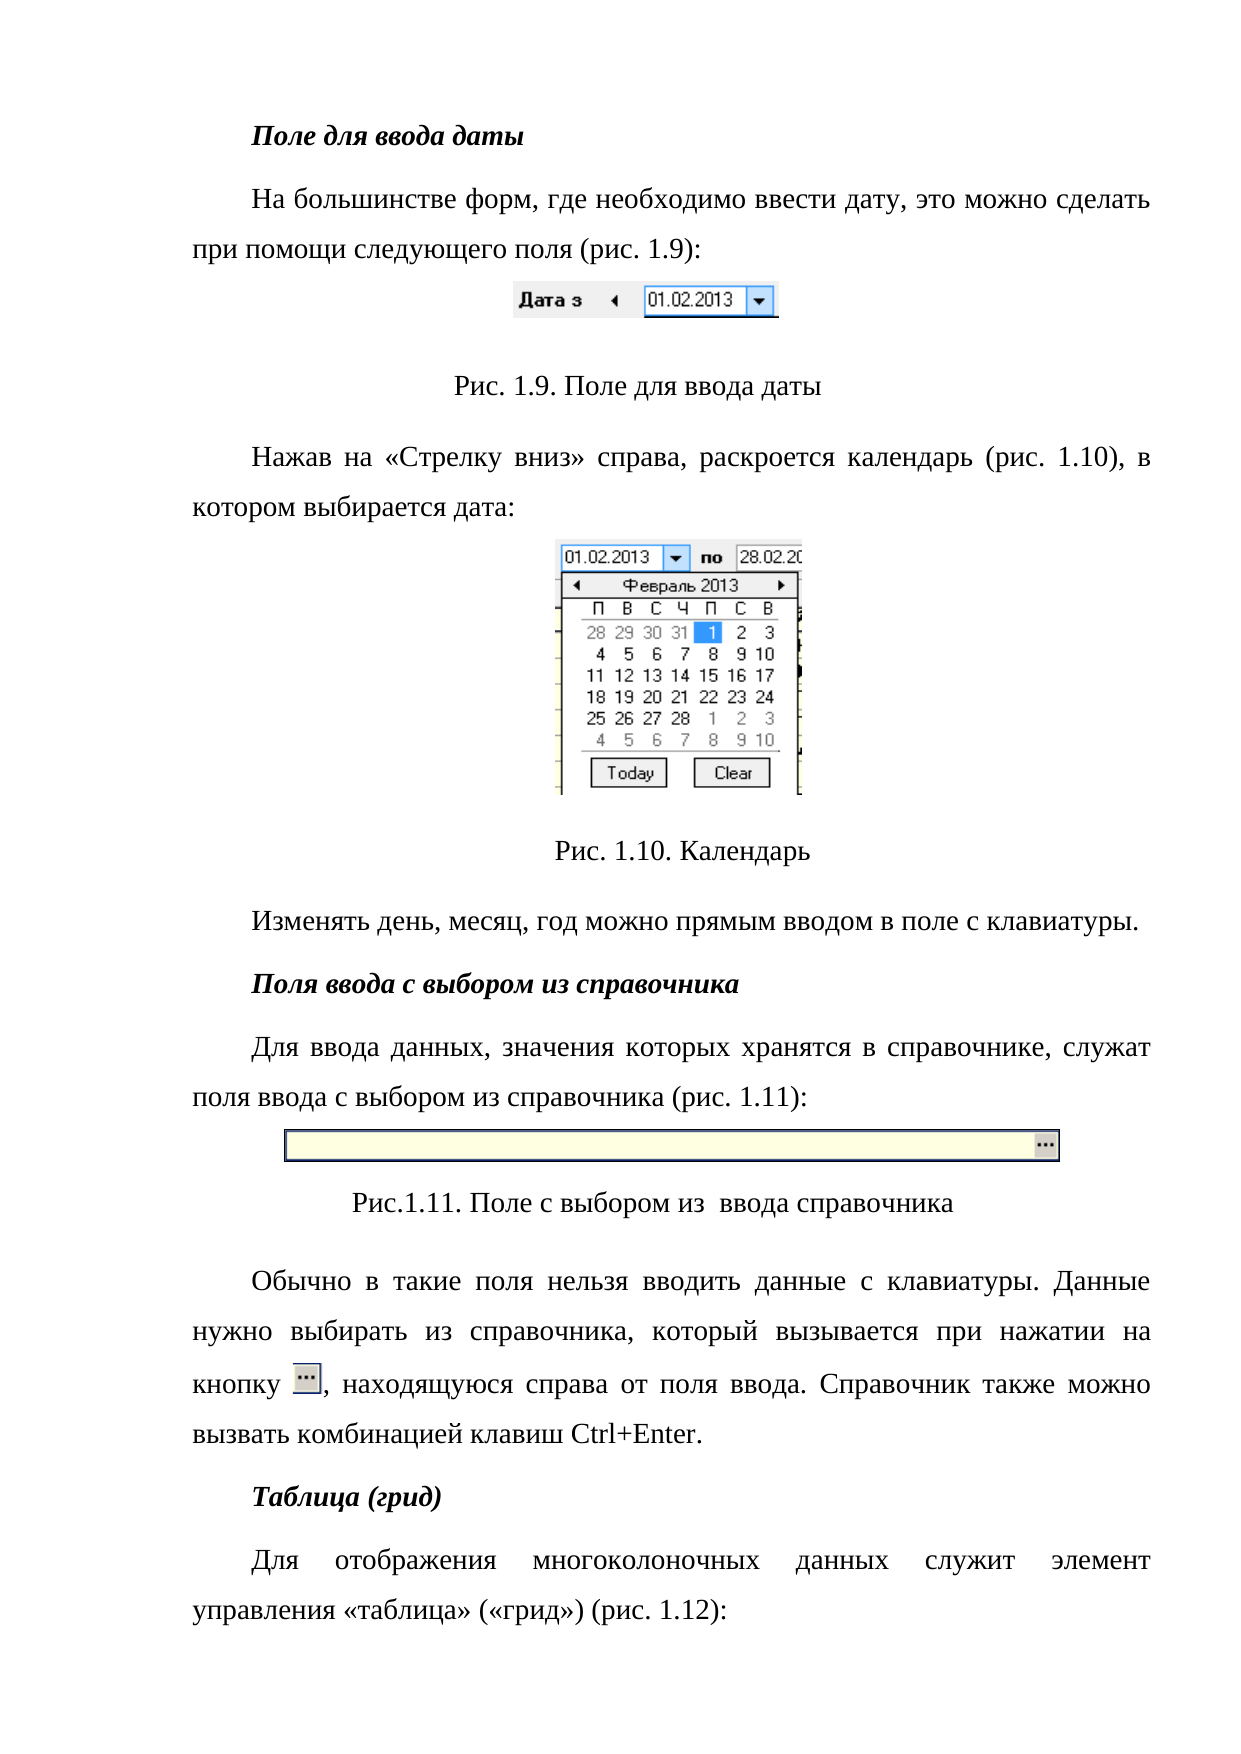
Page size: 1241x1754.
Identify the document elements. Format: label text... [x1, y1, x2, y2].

text Для ввода данных, значения которых хранятся в справочнике, служат поля ввода с выбором из справочника (рис. 1.11): [192, 1029, 1152, 1113]
text Поле для ввода даты [192, 118, 1152, 152]
picture [292, 1363, 323, 1394]
text На большинстве форм, где необходимо ввести дату, это можно сделать при помощи следующего поля (рис. 1.9): [192, 181, 1152, 265]
text Таблица (грид) [192, 1479, 1152, 1513]
text Обычно в такие поля нельзя вводить данные с клавиатуры. Данные нужно выбирать из справочника, который вызывается при нажатии на кнопку , находящуюся справа от поля ввода. Справочник также можно вызвать комбинацией клавиш Ctrl+Enter. [192, 1263, 1152, 1450]
picture [285, 1130, 1059, 1161]
picture [513, 281, 779, 318]
text Изменять день, месяц, год можно прямым вводом в поле с клавиатуры. [192, 903, 1152, 937]
text Поля ввода с выбором из справочника [192, 966, 1152, 1000]
picture [555, 539, 802, 795]
text Для отображения многоколоночных данных служит элемент управления «таблица» («грид») (рис. 1.12): [192, 1542, 1152, 1626]
text Нажав на «Стрелку вниз» справа, раскроется календарь (рис. 1.10), в котором выбирается дата: [192, 439, 1152, 523]
